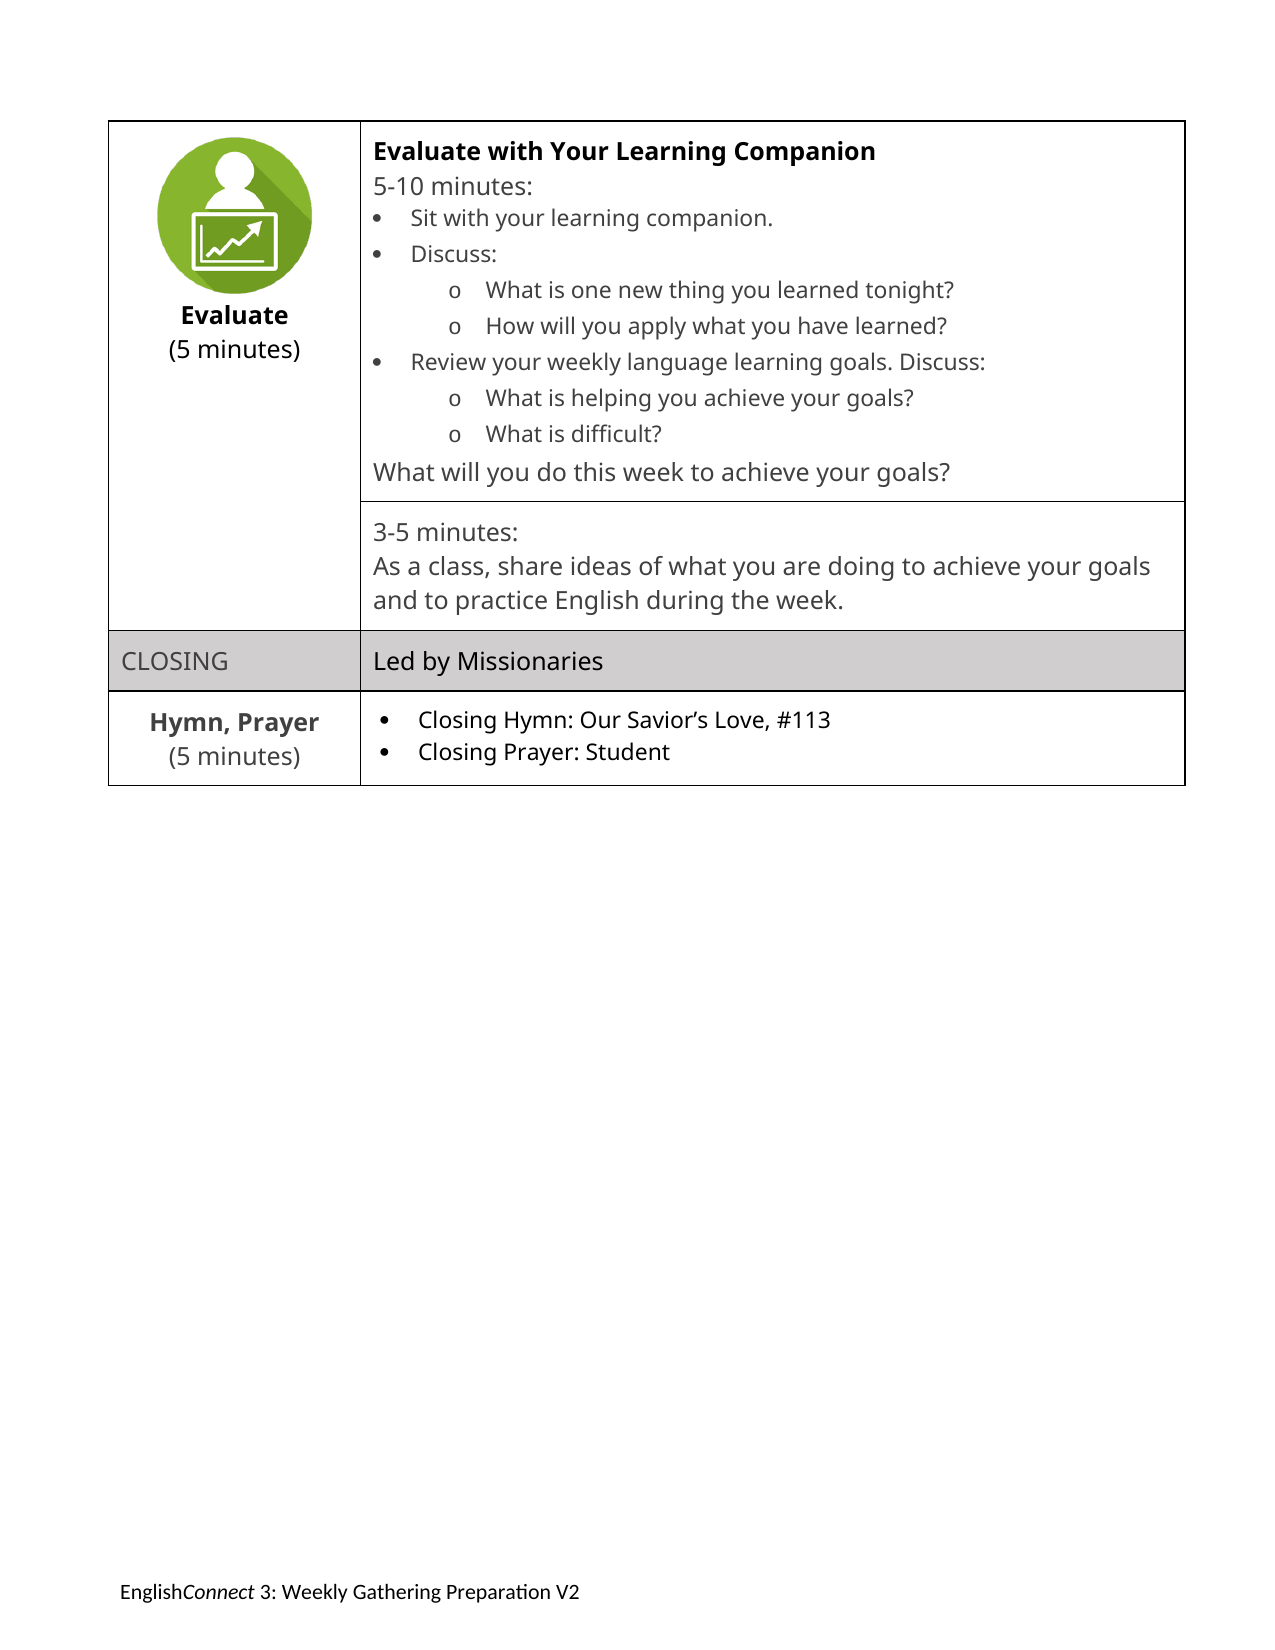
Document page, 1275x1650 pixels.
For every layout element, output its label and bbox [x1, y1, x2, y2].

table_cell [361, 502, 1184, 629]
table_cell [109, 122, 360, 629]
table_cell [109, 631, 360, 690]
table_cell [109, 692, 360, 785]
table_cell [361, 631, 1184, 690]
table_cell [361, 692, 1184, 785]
picture [155, 134, 314, 298]
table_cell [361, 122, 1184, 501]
